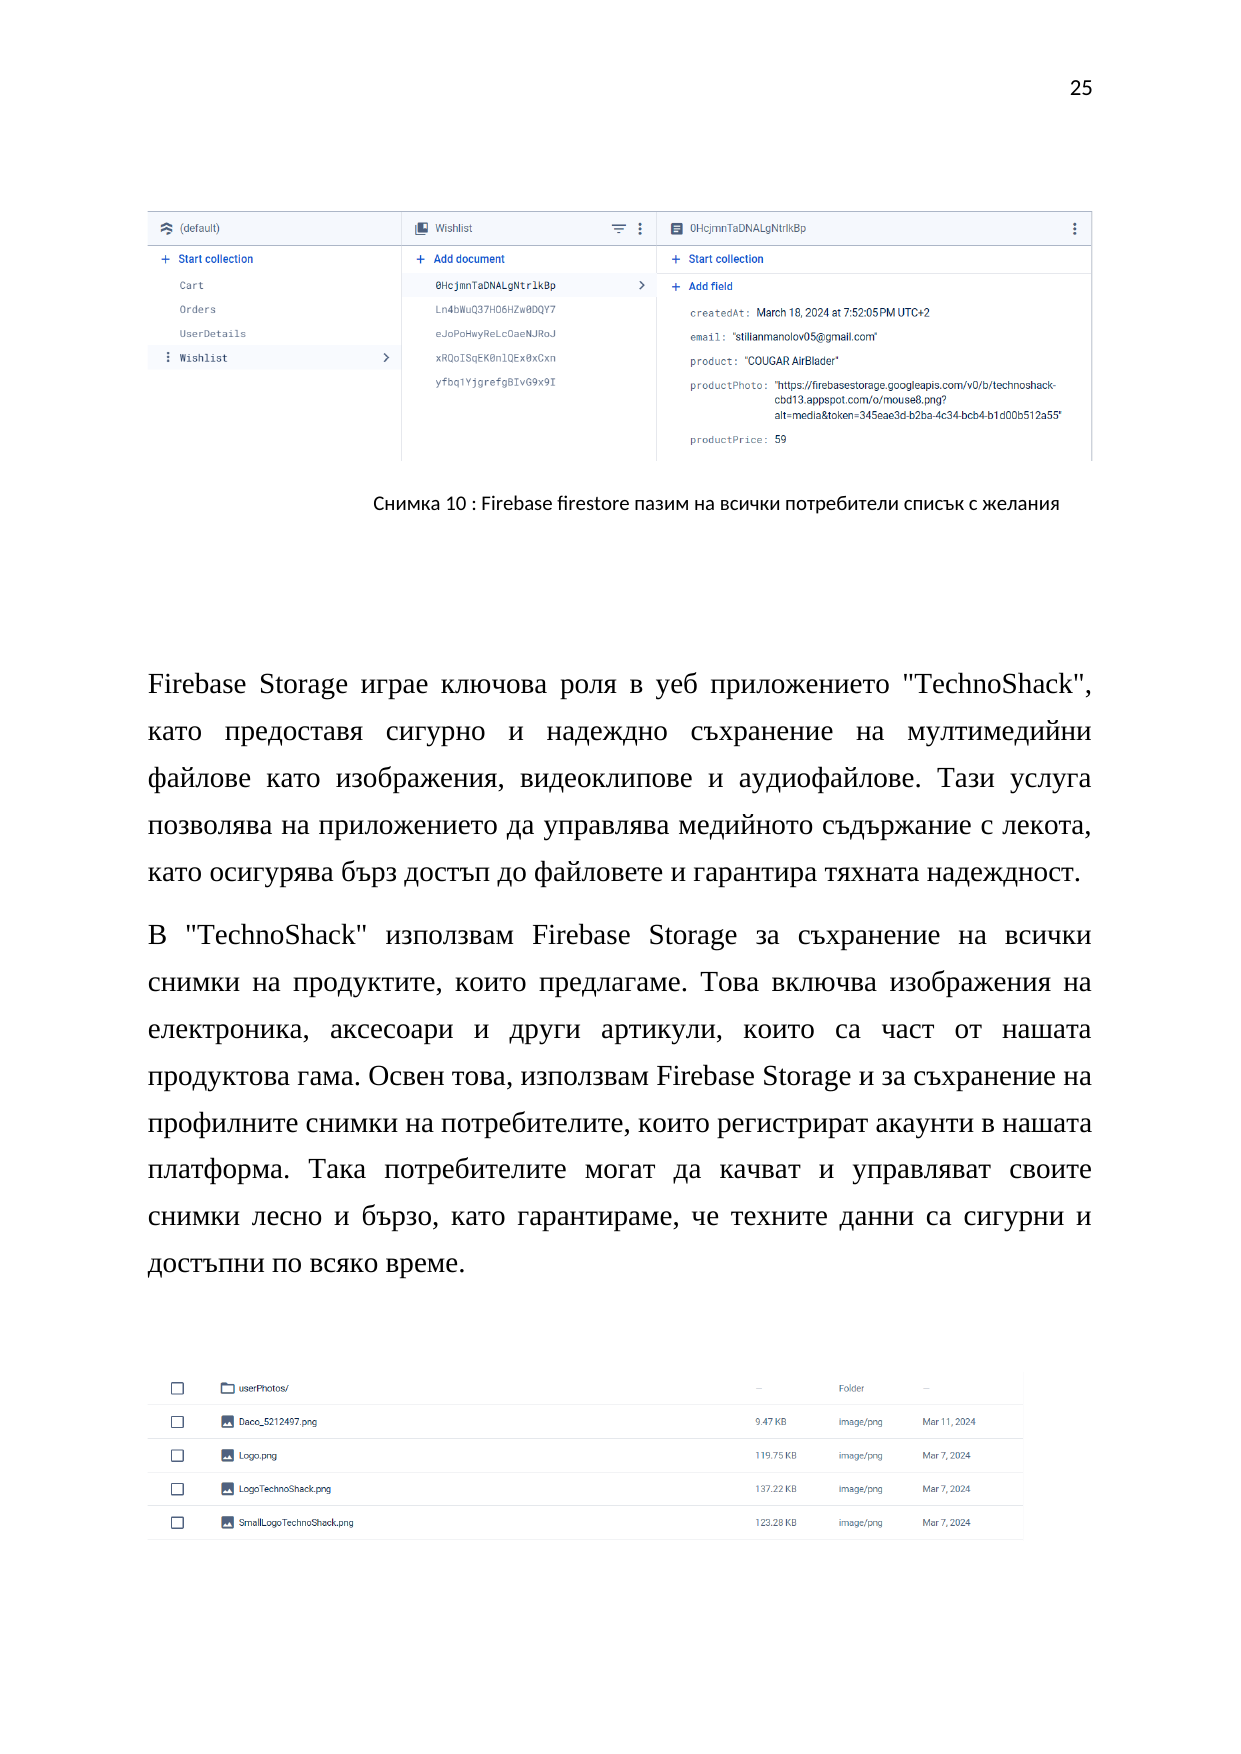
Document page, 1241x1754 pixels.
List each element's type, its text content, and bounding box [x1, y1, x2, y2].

picture [147, 1372, 1024, 1541]
picture [147, 211, 1093, 461]
text В "TechnoShack" използвам Firebase Storage за съхранение на всички снимки на продуктите, които предлагаме. Това включва изображения на електроника, аксесоари и други артикули, които са част от нашата продуктова гама. Освен това, използвам Firebase Storage и за съхранение на профилните снимки на потребителите, които регистрират акаунти в нашата платформа. Така потребителите могат да качват и управляват своите снимки лесно и бързо, като гарантираме, че техните данни са сигурни и достъпни по всяко време. [148, 917, 1093, 1279]
text Firebase Storage играе ключова роля в уеб приложението "TechnoShack", като предоставя сигурно и надеждно съхранение на мултимедийни файлове като изображения, видеоклипове и аудиофайлове. Тази услуга позволява на приложението да управлява медийното съдържание с лекота, като осигурява бърз достъп до файловете и гарантира тяхната надеждност. [148, 666, 1093, 887]
